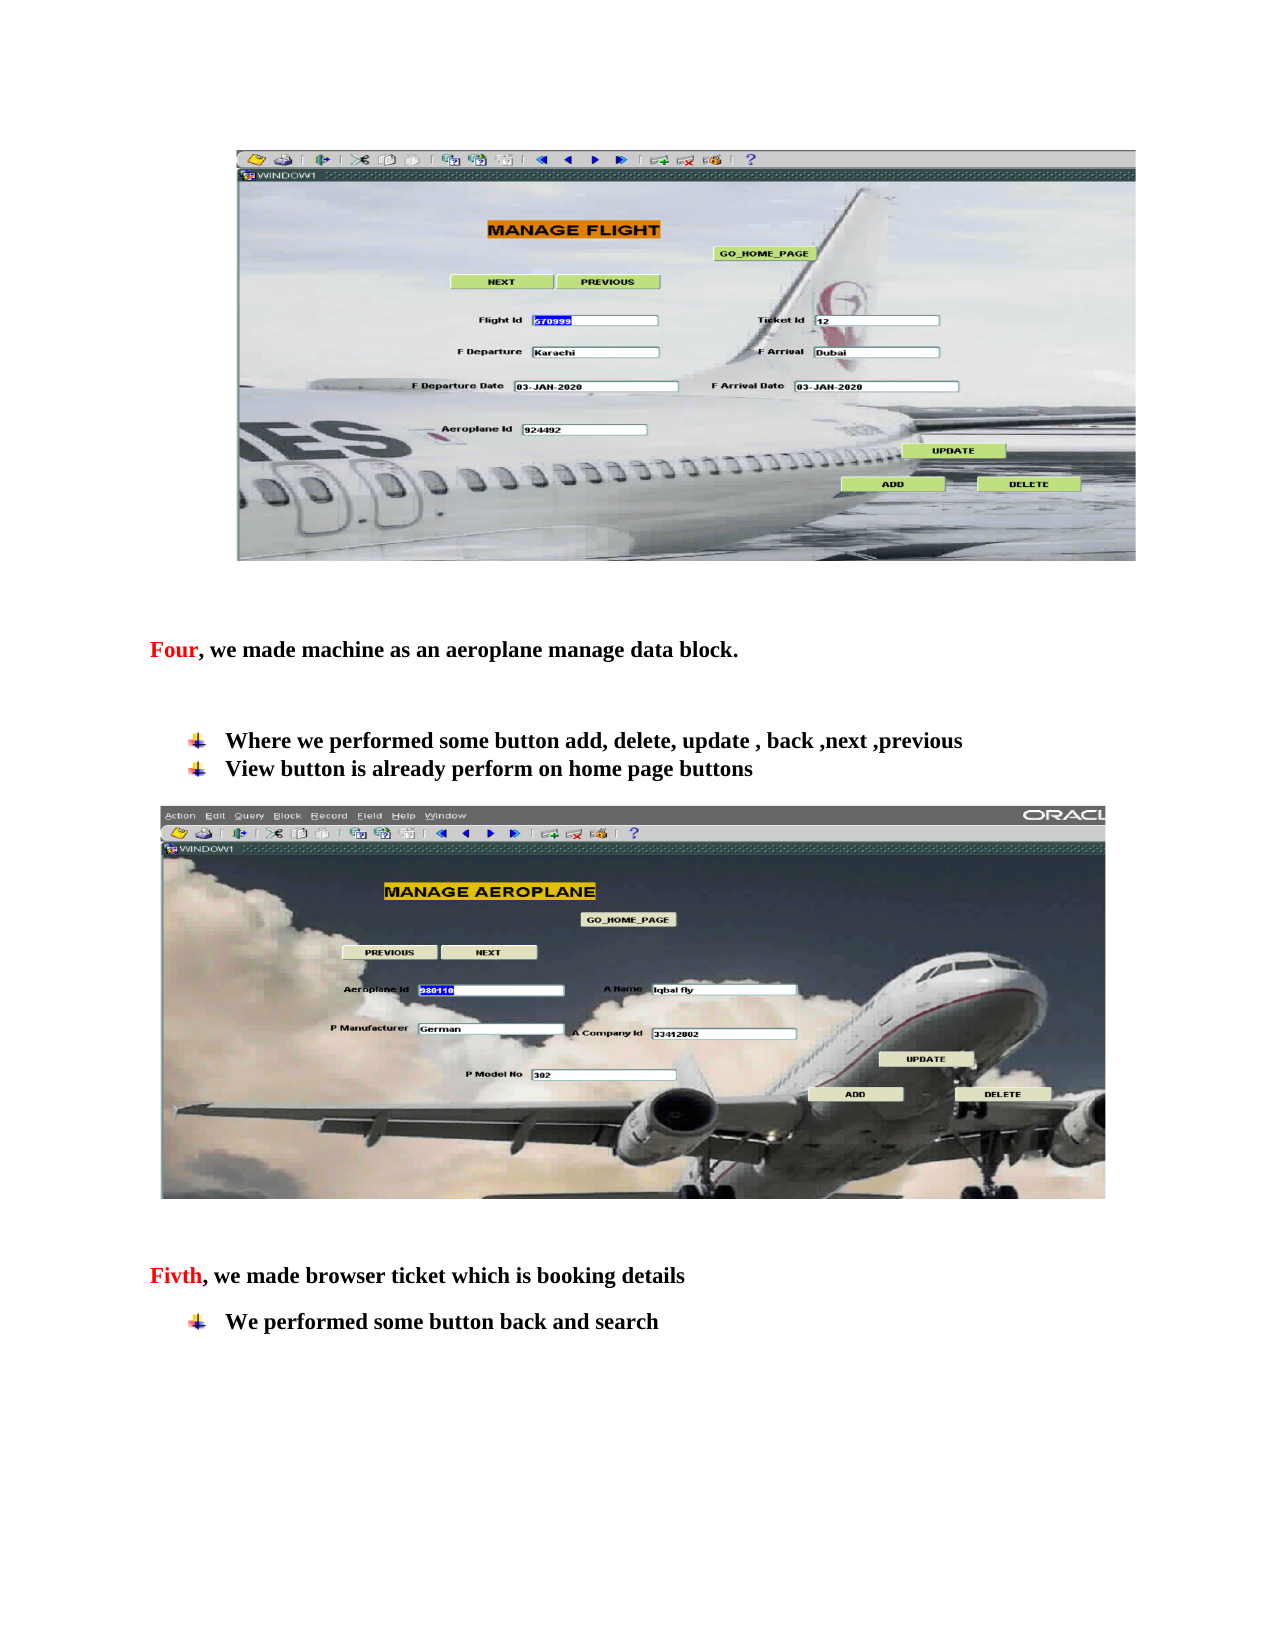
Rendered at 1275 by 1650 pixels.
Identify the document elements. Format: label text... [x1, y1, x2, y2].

list View button is already perform on home page buttons [187, 755, 1125, 782]
picture [150, 800, 1106, 1199]
picture [188, 731, 206, 749]
text Four, we made machine as an aeroplane manage data block. [150, 637, 1125, 663]
picture [188, 760, 206, 777]
picture [188, 1312, 206, 1330]
list Where we performed some button add, delete, update , back ,next ,previous [187, 727, 1125, 753]
text Fivth, we made browser ticket which is booking details [150, 1263, 1125, 1289]
list We performed some button back and search [187, 1308, 1125, 1334]
picture [225, 150, 1136, 561]
